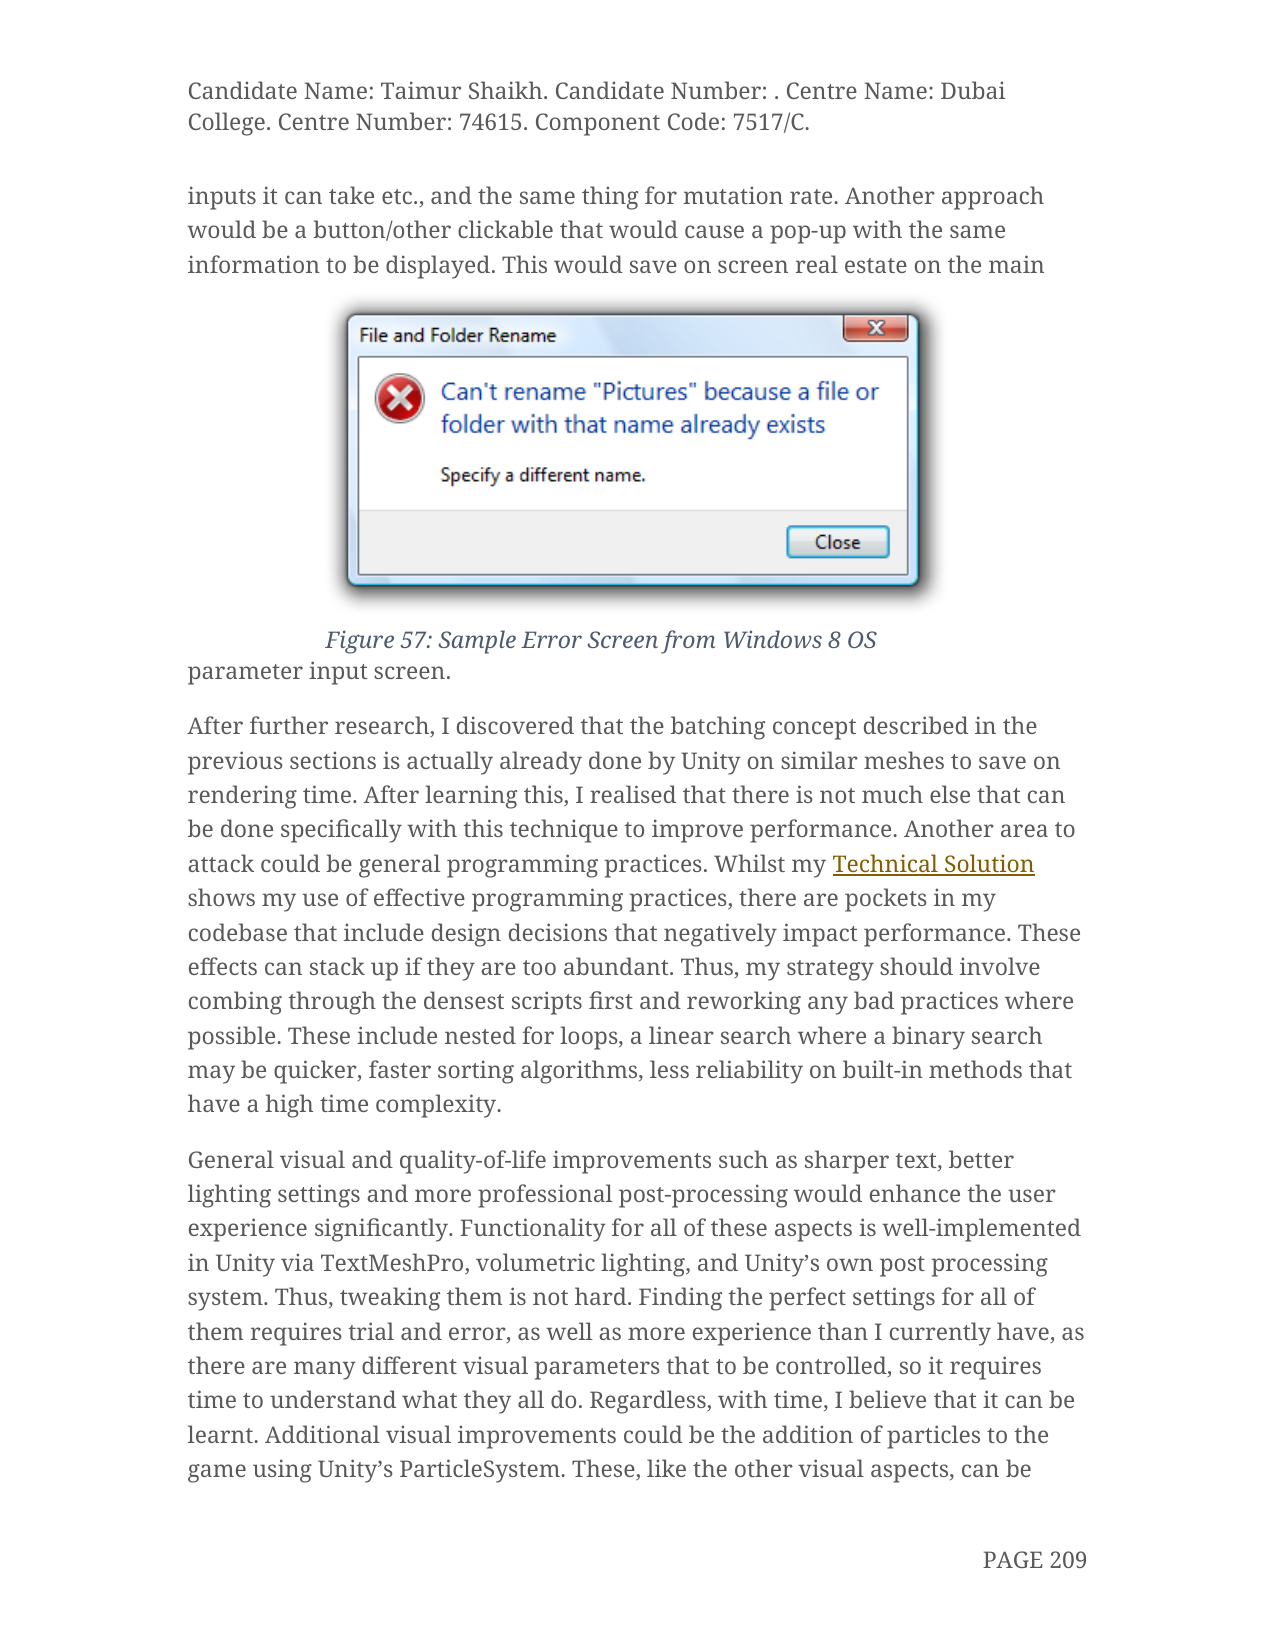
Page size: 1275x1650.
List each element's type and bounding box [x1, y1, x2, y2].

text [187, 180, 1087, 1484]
picture [325, 292, 948, 615]
